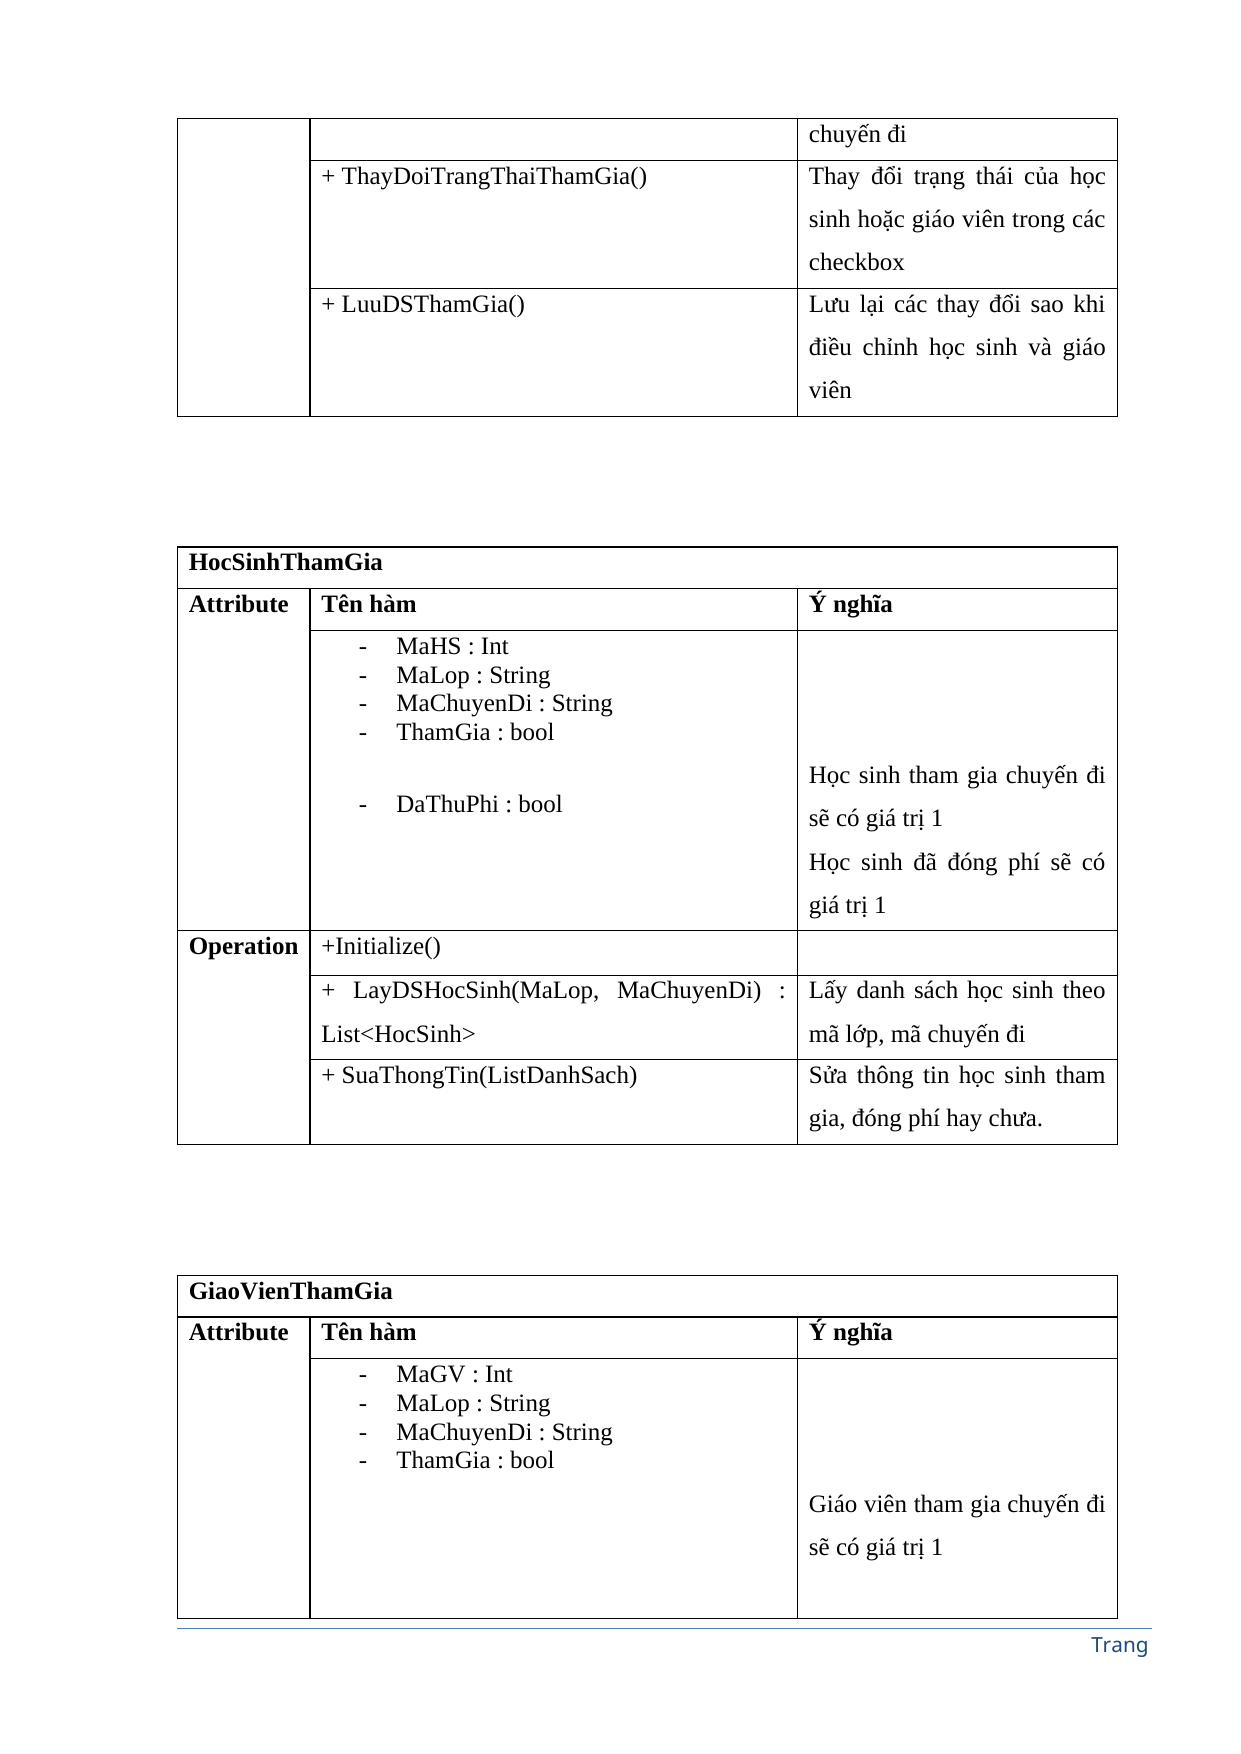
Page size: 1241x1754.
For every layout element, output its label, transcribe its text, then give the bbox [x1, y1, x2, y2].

table_cell Lưu lại các thay đổi sao khi điều chỉnh học sinh và giáo viên [798, 289, 1117, 416]
table_cell [798, 931, 1117, 974]
table_cell Attribute [178, 589, 309, 930]
table_cell +Initialize() [311, 931, 797, 974]
table_cell Attribute [178, 1318, 309, 1618]
table_cell Tên hàm [311, 589, 797, 630]
table_cell Ý nghĩa [798, 589, 1117, 630]
table_cell + ThayDoiTrangThaiThamGia() [311, 161, 797, 288]
table_cell MaGV : Int MaLop : String MaChuyenDi : String ThamGia : bool [311, 1359, 797, 1618]
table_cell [798, 119, 1117, 160]
table_cell + LuuDSThamGia() [311, 289, 797, 416]
table_cell + SuaThongTin(ListDanhSach) [311, 1060, 797, 1144]
table_cell Sửa thông tin học sinh tham gia, đóng phí hay chưa. [798, 1060, 1117, 1144]
table_cell Operation [178, 931, 309, 1144]
table_cell Học sinh tham gia chuyến đi sẽ có giá trị 1 Học sinh đã đóng phí sẽ có giá trị 1 [798, 631, 1117, 930]
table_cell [311, 119, 797, 160]
table_header HocSinhThamGia [178, 548, 1117, 588]
table_cell Lấy danh sách học sinh theo mã lớp, mã chuyến đi [798, 976, 1117, 1059]
table_cell MaHS : Int MaLop : String MaChuyenDi : String ThamGia : bool DaThuPhi : bool [311, 631, 797, 930]
table_cell Giáo viên tham gia chuyến đi sẽ có giá trị 1 [798, 1359, 1117, 1618]
table_header GiaoVienThamGia [178, 1276, 1117, 1316]
table_cell Ý nghĩa [798, 1318, 1117, 1358]
table_cell Thay đổi trạng thái của học sinh hoặc giáo viên trong các checkbox [798, 161, 1117, 288]
table_cell Tên hàm [311, 1318, 797, 1358]
table_cell + LayDSHocSinh(MaLop, MaChuyenDi) : List<HocSinh> [311, 976, 797, 1059]
